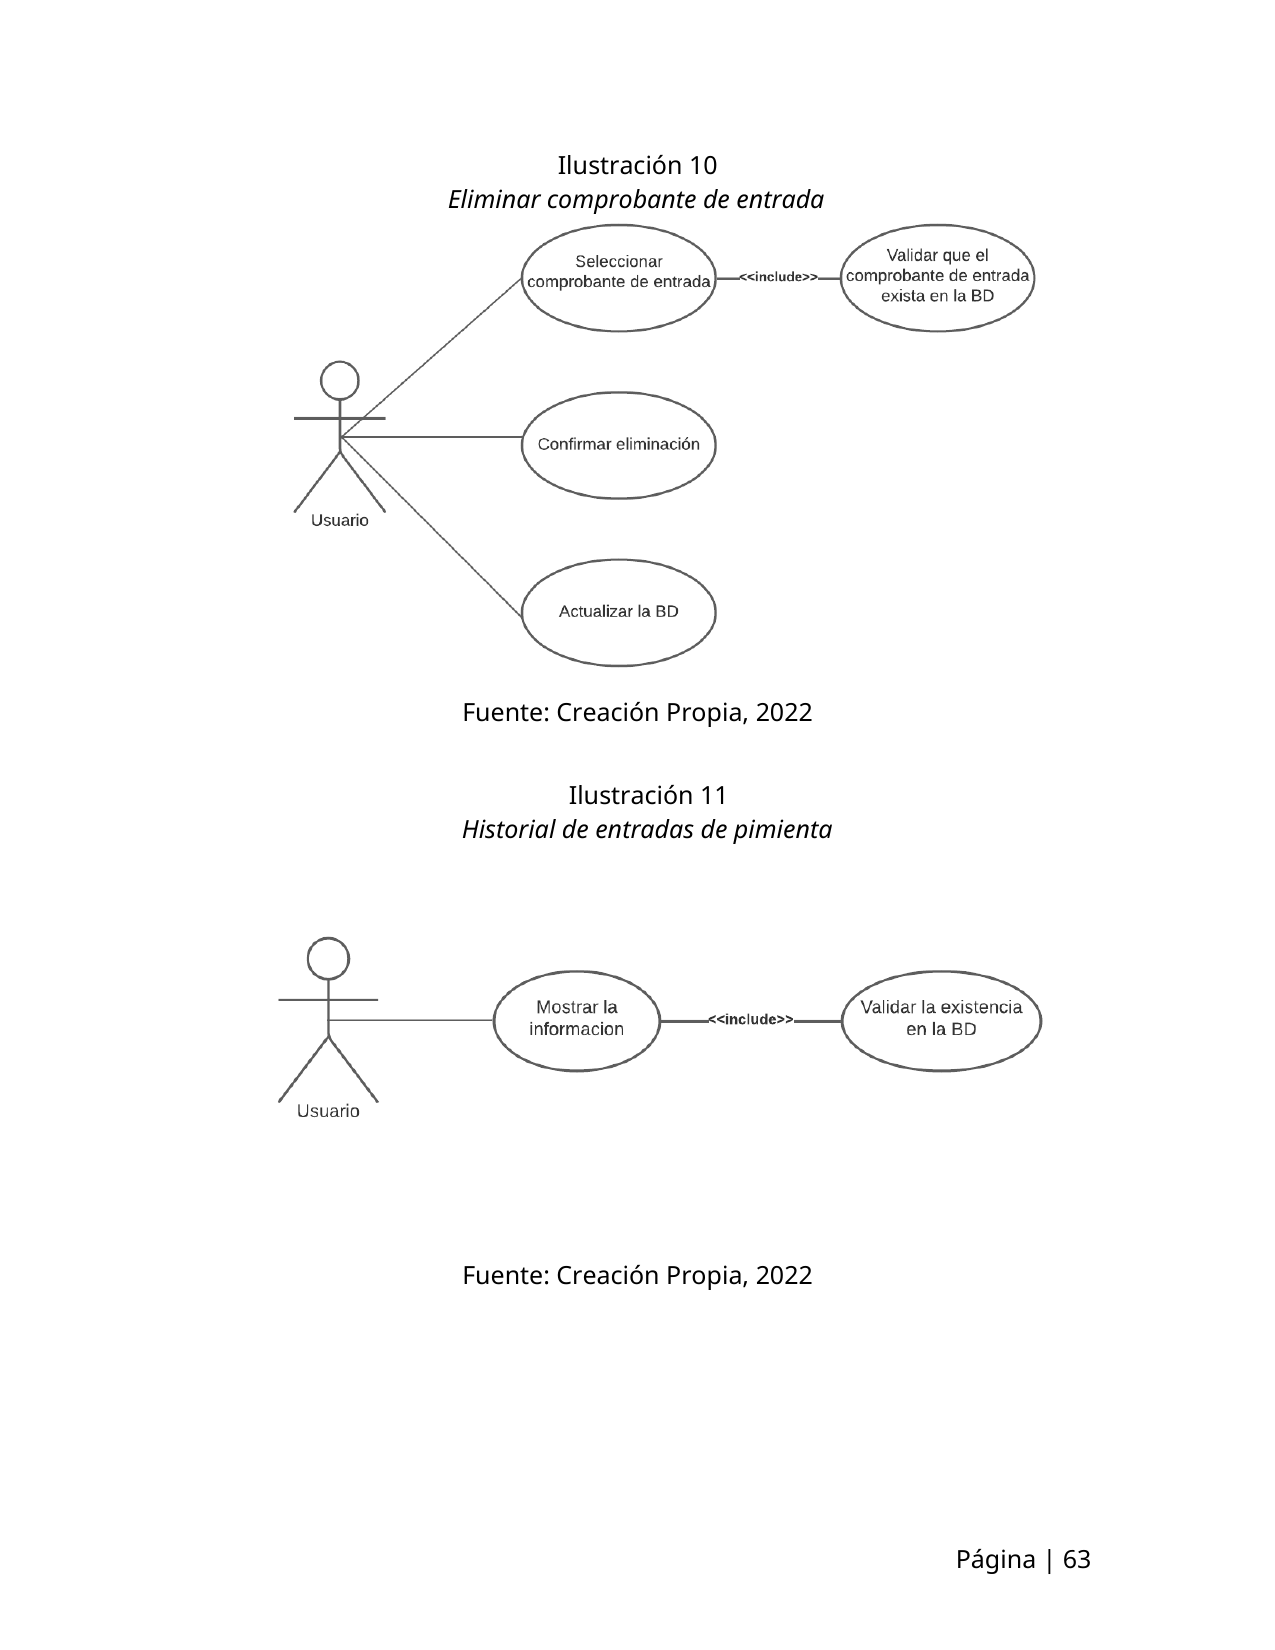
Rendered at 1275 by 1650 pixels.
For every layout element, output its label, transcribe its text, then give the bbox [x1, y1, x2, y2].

picture [177, 223, 1098, 696]
text Fuente: Creación Propia, 2022 [177, 1257, 1098, 1291]
text Fuente: Creación Propia, 2022 [177, 696, 1098, 729]
picture [177, 893, 1120, 1185]
